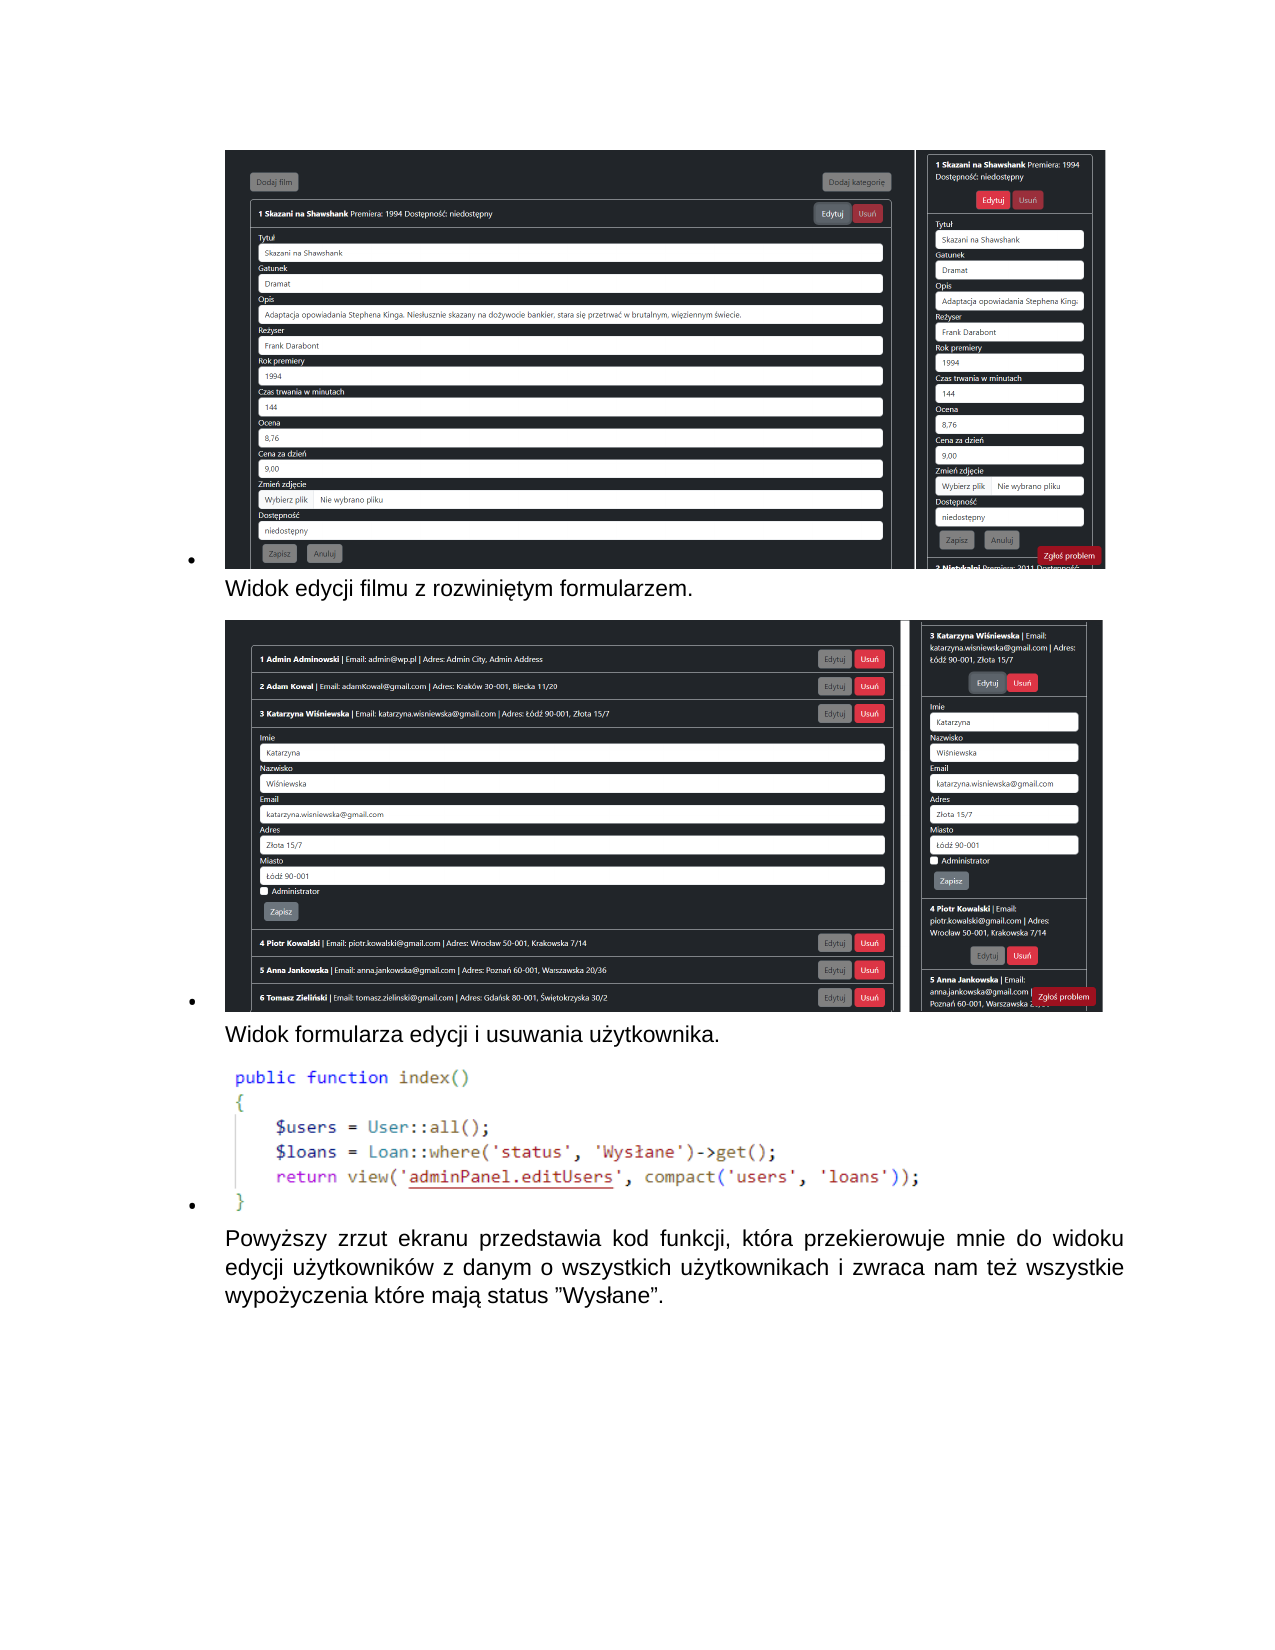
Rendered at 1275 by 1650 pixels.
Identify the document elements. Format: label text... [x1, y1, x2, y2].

picture [225, 620, 1103, 1012]
picture [225, 150, 1106, 569]
picture [225, 1066, 1090, 1216]
